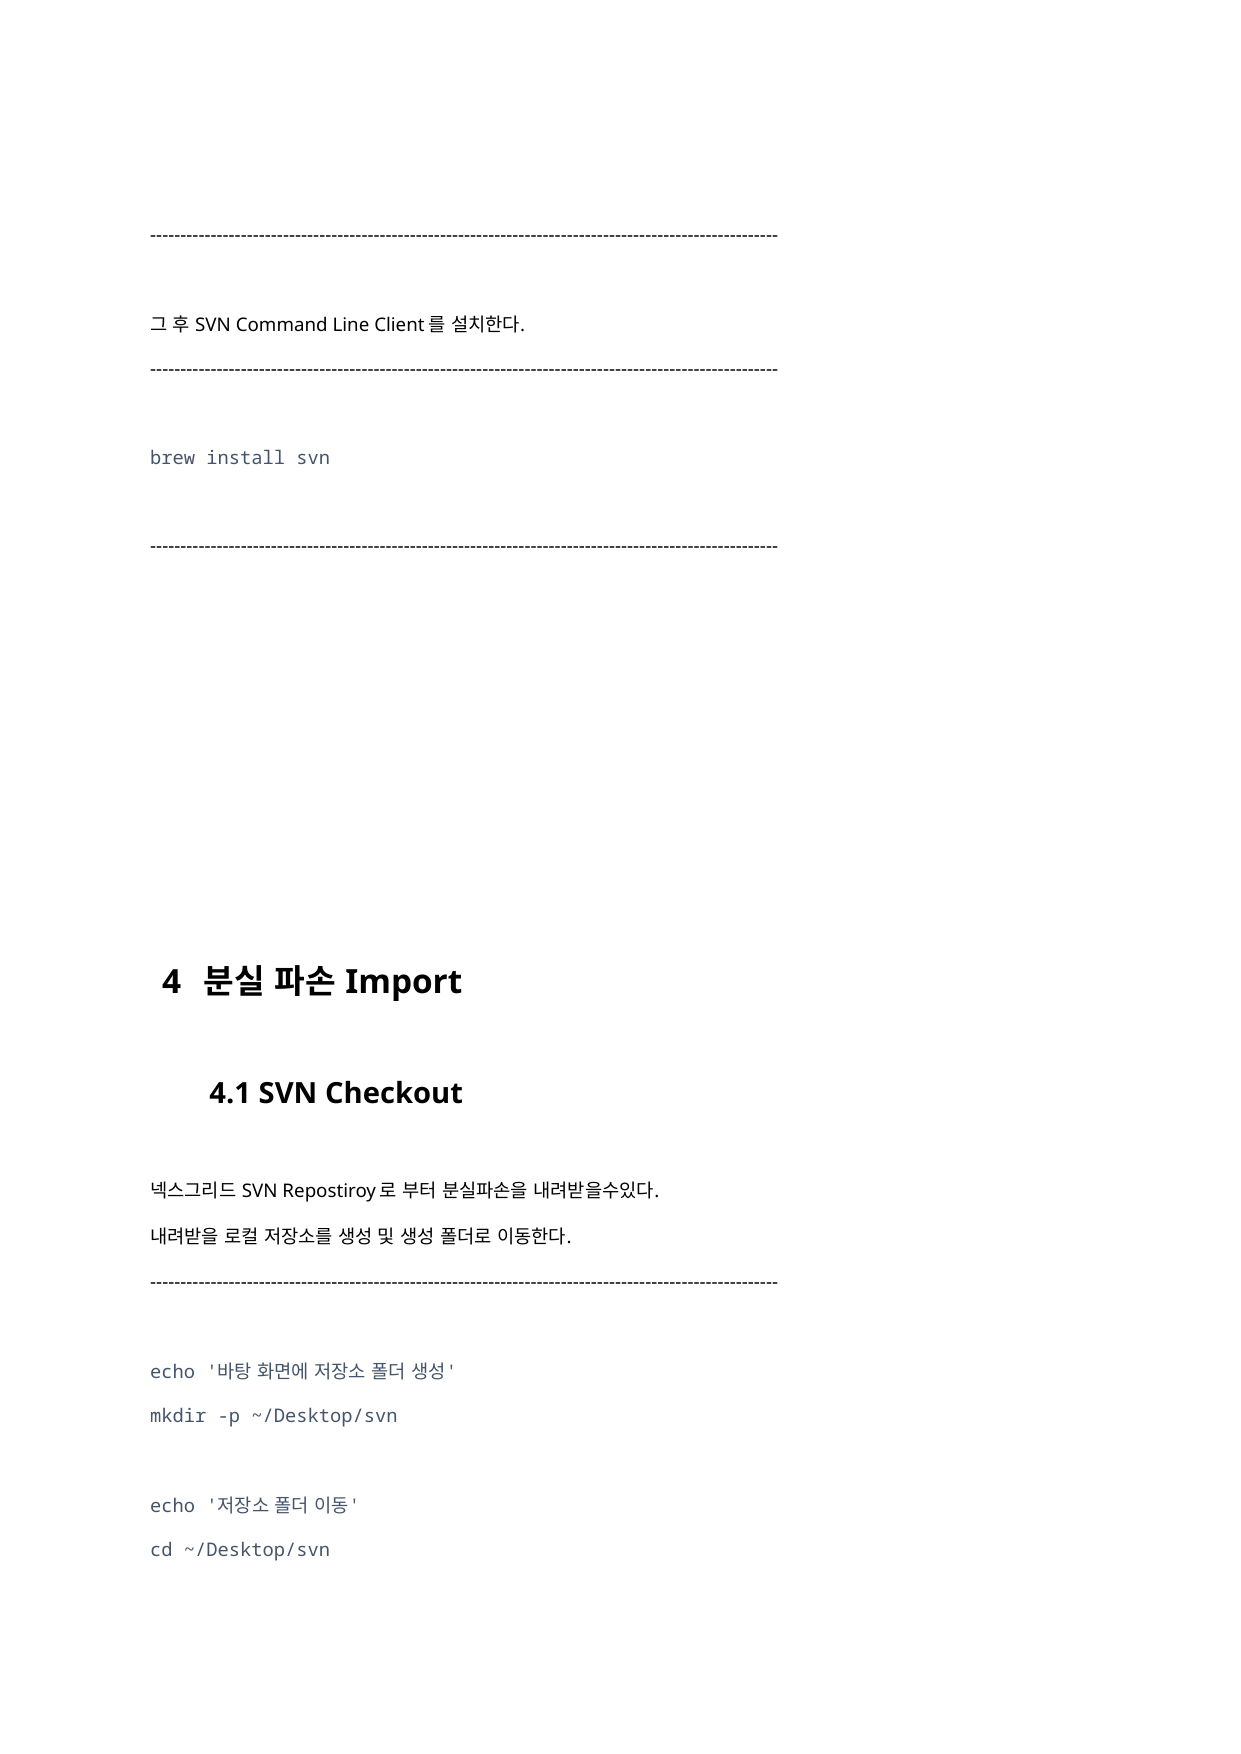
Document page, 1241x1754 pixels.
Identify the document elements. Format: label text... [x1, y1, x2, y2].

text echo '저장소 폴더 이동' [150, 1491, 1090, 1518]
text brew install svn [150, 444, 1090, 469]
text mkdir -p ~/Desktop/svn [150, 1402, 1090, 1428]
text 그 후 SVN Command Line Client를 설치한다. [150, 310, 1090, 337]
text 내려받을 로컬 저장소를 생성 및 생성 폴더로 이동한다. [150, 1222, 1090, 1249]
text SVN Checkout [209, 1072, 1090, 1112]
text -------------------------------------------------------------------------------------------------------- [150, 532, 1090, 558]
text 넥스그리드 SVN Repostiroy로 부터 분실파손을 내려받을수있다. [150, 1176, 1090, 1203]
text 분실 파손 Import [162, 955, 1090, 1052]
text cd ~/Desktop/svn [150, 1536, 1090, 1562]
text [150, 221, 1090, 247]
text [150, 356, 1090, 381]
text echo '바탕 화면에 저장소 폴더 생성' [150, 1356, 1090, 1383]
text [150, 1268, 1090, 1293]
